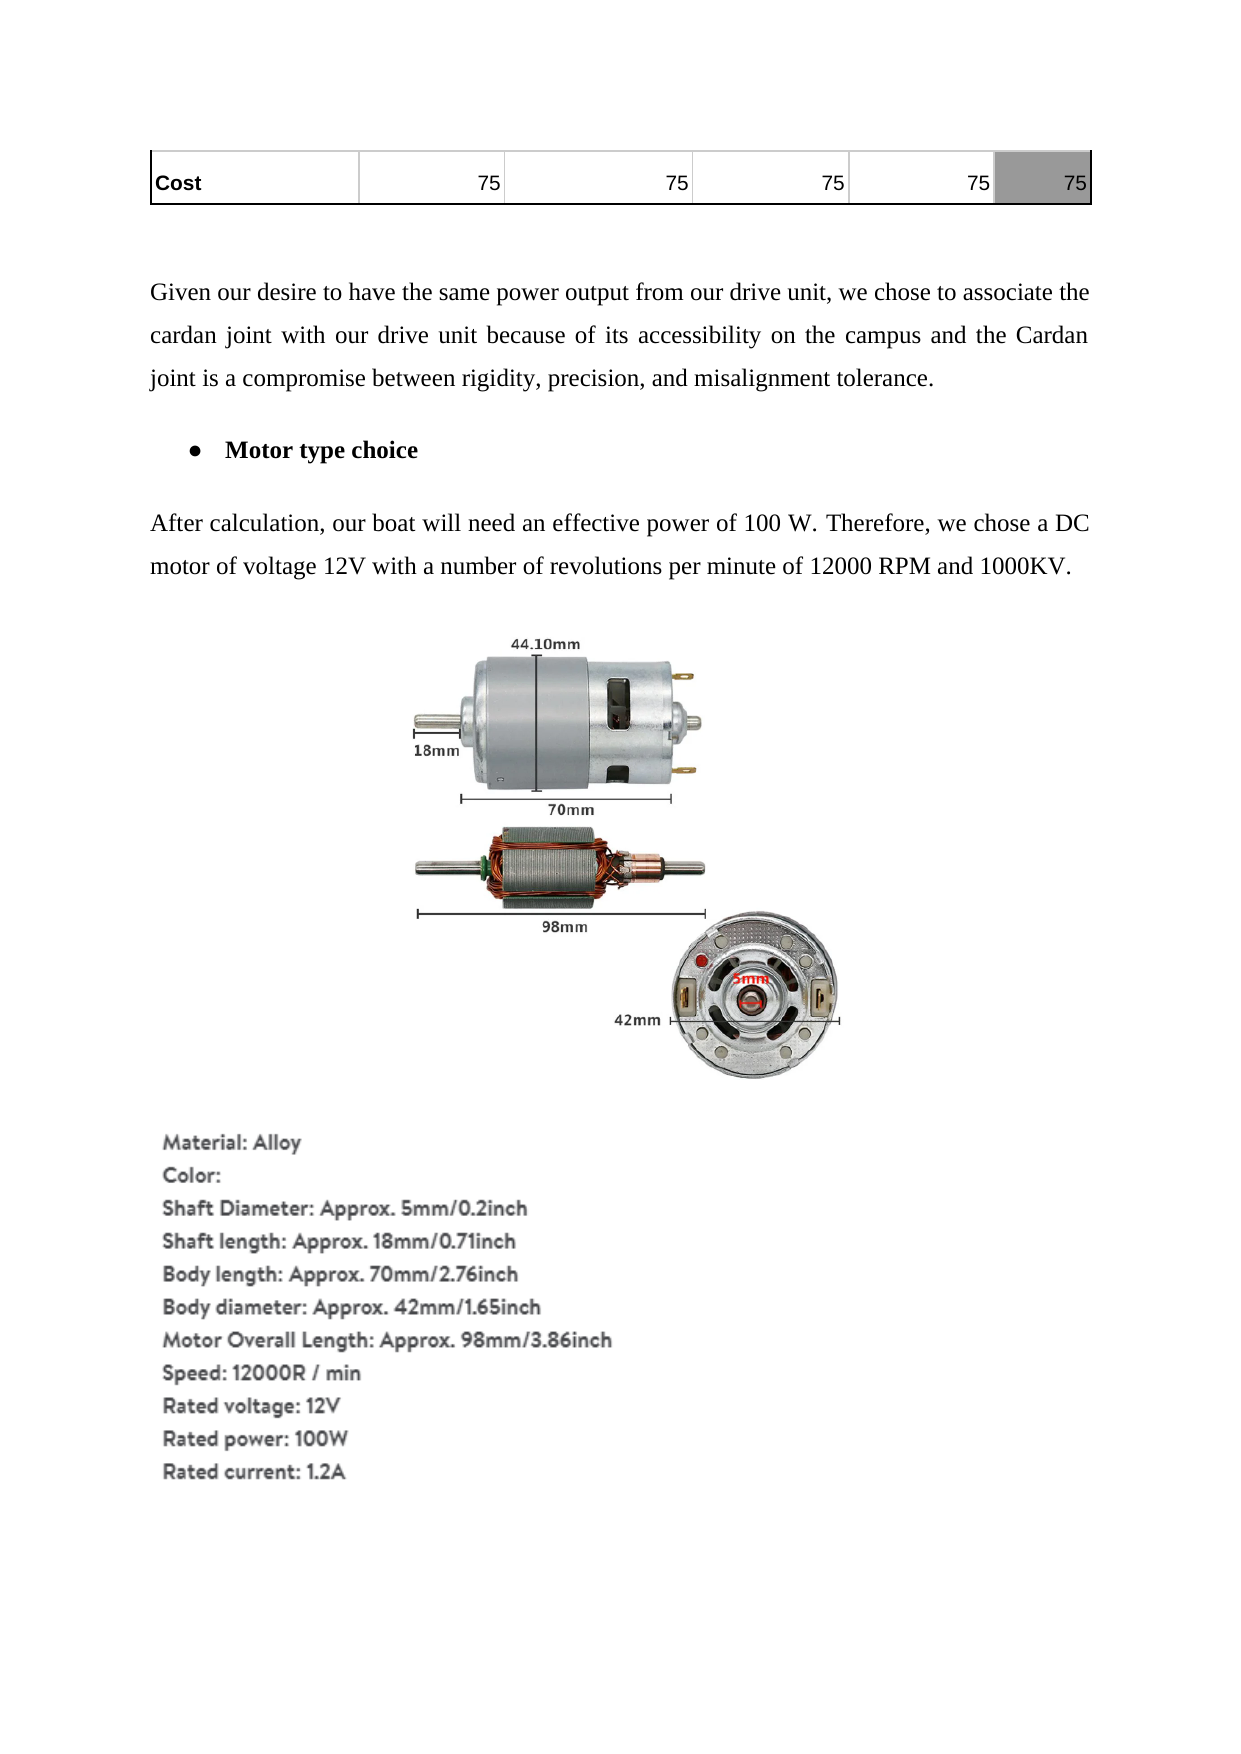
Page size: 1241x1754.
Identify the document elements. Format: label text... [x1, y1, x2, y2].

text After calculation, our boat will need an effective power of 100 W. Therefore, we chose a DC motor of voltage 12V with a number of revolutions per minute of 12000 RPM and 1000KV. [150, 508, 1090, 580]
text Given our desire to have the same power output from our drive unit, we chose to associate the cardan joint with our drive unit because of its accessibility on the campus and the Cardan joint is a compromise between rigidity, precision, and misalignment tolerance. [150, 277, 1090, 392]
table_cell 75 [360, 152, 504, 203]
list Motor type choice [187, 436, 1090, 464]
table_cell Cost [152, 152, 358, 203]
table_cell 75 [505, 152, 692, 203]
picture [390, 623, 850, 1084]
picture [150, 1126, 660, 1506]
table_cell 75 [850, 152, 993, 203]
table_cell 75 [693, 152, 848, 203]
table_cell 75 [995, 152, 1090, 203]
